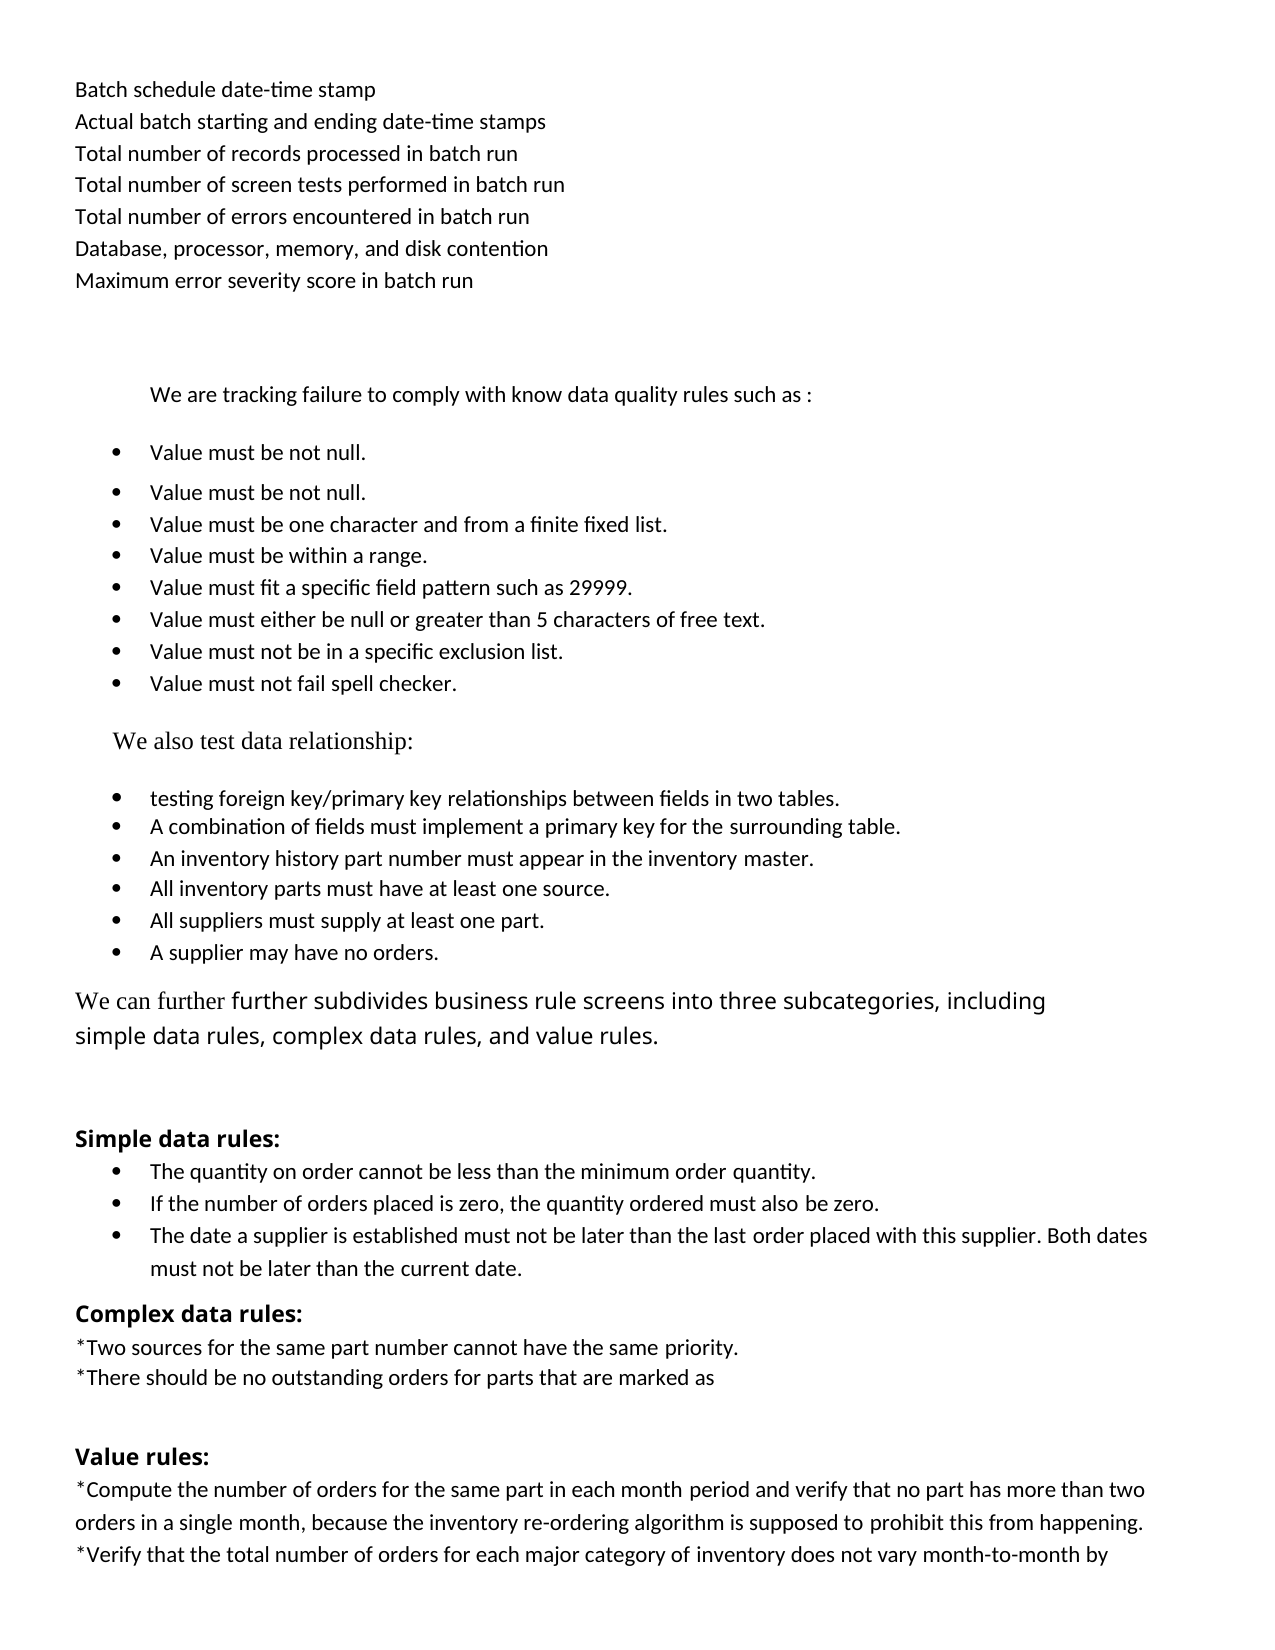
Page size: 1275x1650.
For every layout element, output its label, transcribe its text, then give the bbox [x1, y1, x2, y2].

list If the number of orders placed is zero, the quantity ordered must also be zero. [112, 1189, 1179, 1217]
list Value must be one character and from a finite fixed list. [112, 510, 1200, 538]
text Complex data rules: [75, 1298, 1200, 1329]
list The date a supplier is established must not be later than the last order placed with this supplier. Both dates must not be later than the current date. [112, 1222, 1171, 1282]
text Batch schedule date-time stamp [75, 75, 1200, 103]
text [75, 1540, 1123, 1568]
text Simple data rules: [75, 1122, 1200, 1154]
text We are tracking failure to comply with know data quality rules such as : [150, 380, 1200, 408]
list Value must be not null. [112, 438, 1200, 466]
list testing foreign key/primary key relationships between fields in two tables. [112, 784, 1200, 812]
list Value must fit a specific field pattern such as 29999. [112, 573, 1200, 601]
list Value must either be null or greater than 5 characters of free text. [112, 605, 1200, 633]
list A supplier may have no orders. [112, 938, 1200, 966]
list Value must be within a range. [112, 542, 1200, 569]
list Value must not fail spell checker. [112, 669, 1200, 697]
text *Two sources for the same part number cannot have the same priority. [75, 1333, 1104, 1361]
text Database, processor, memory, and disk contention [75, 234, 1200, 262]
text Total number of screen tests performed in batch run [75, 171, 1200, 198]
text *There should be no outstanding orders for parts that are marked as [75, 1365, 1200, 1391]
list The quantity on order cannot be less than the minimum order quantity. [112, 1157, 1100, 1185]
text Total number of errors encountered in batch run [75, 202, 1200, 230]
list All suppliers must supply at least one part. [112, 906, 1200, 934]
list Value must be not null. [112, 478, 1200, 506]
text *Compute the number of orders for the same part in each month period and verify that no part has more than two orders in a single month, because the inventory re-ordering algorithm is supposed to prohibit this from happening. [75, 1475, 1153, 1536]
list Value must not be in a specific exclusion list. [112, 637, 1200, 665]
text Value rules: [75, 1441, 1200, 1472]
text We also test data relationship: [112, 726, 1200, 755]
text Total number of records processed in batch run [75, 139, 1200, 167]
list An inventory history part number must appear in the inventory master. [112, 844, 1106, 872]
list A combination of fields must implement a primary key for the surrounding table. [112, 812, 1094, 840]
list All inventory parts must have at least one source. [112, 876, 1200, 902]
text We can further further subdivides business rule screens into three subcategories, including simple data rules, complex data rules, and value rules. [75, 985, 1117, 1051]
text Maximum error severity score in batch run [75, 266, 1200, 294]
text Actual batch starting and ending date-time stamps [75, 107, 1200, 135]
